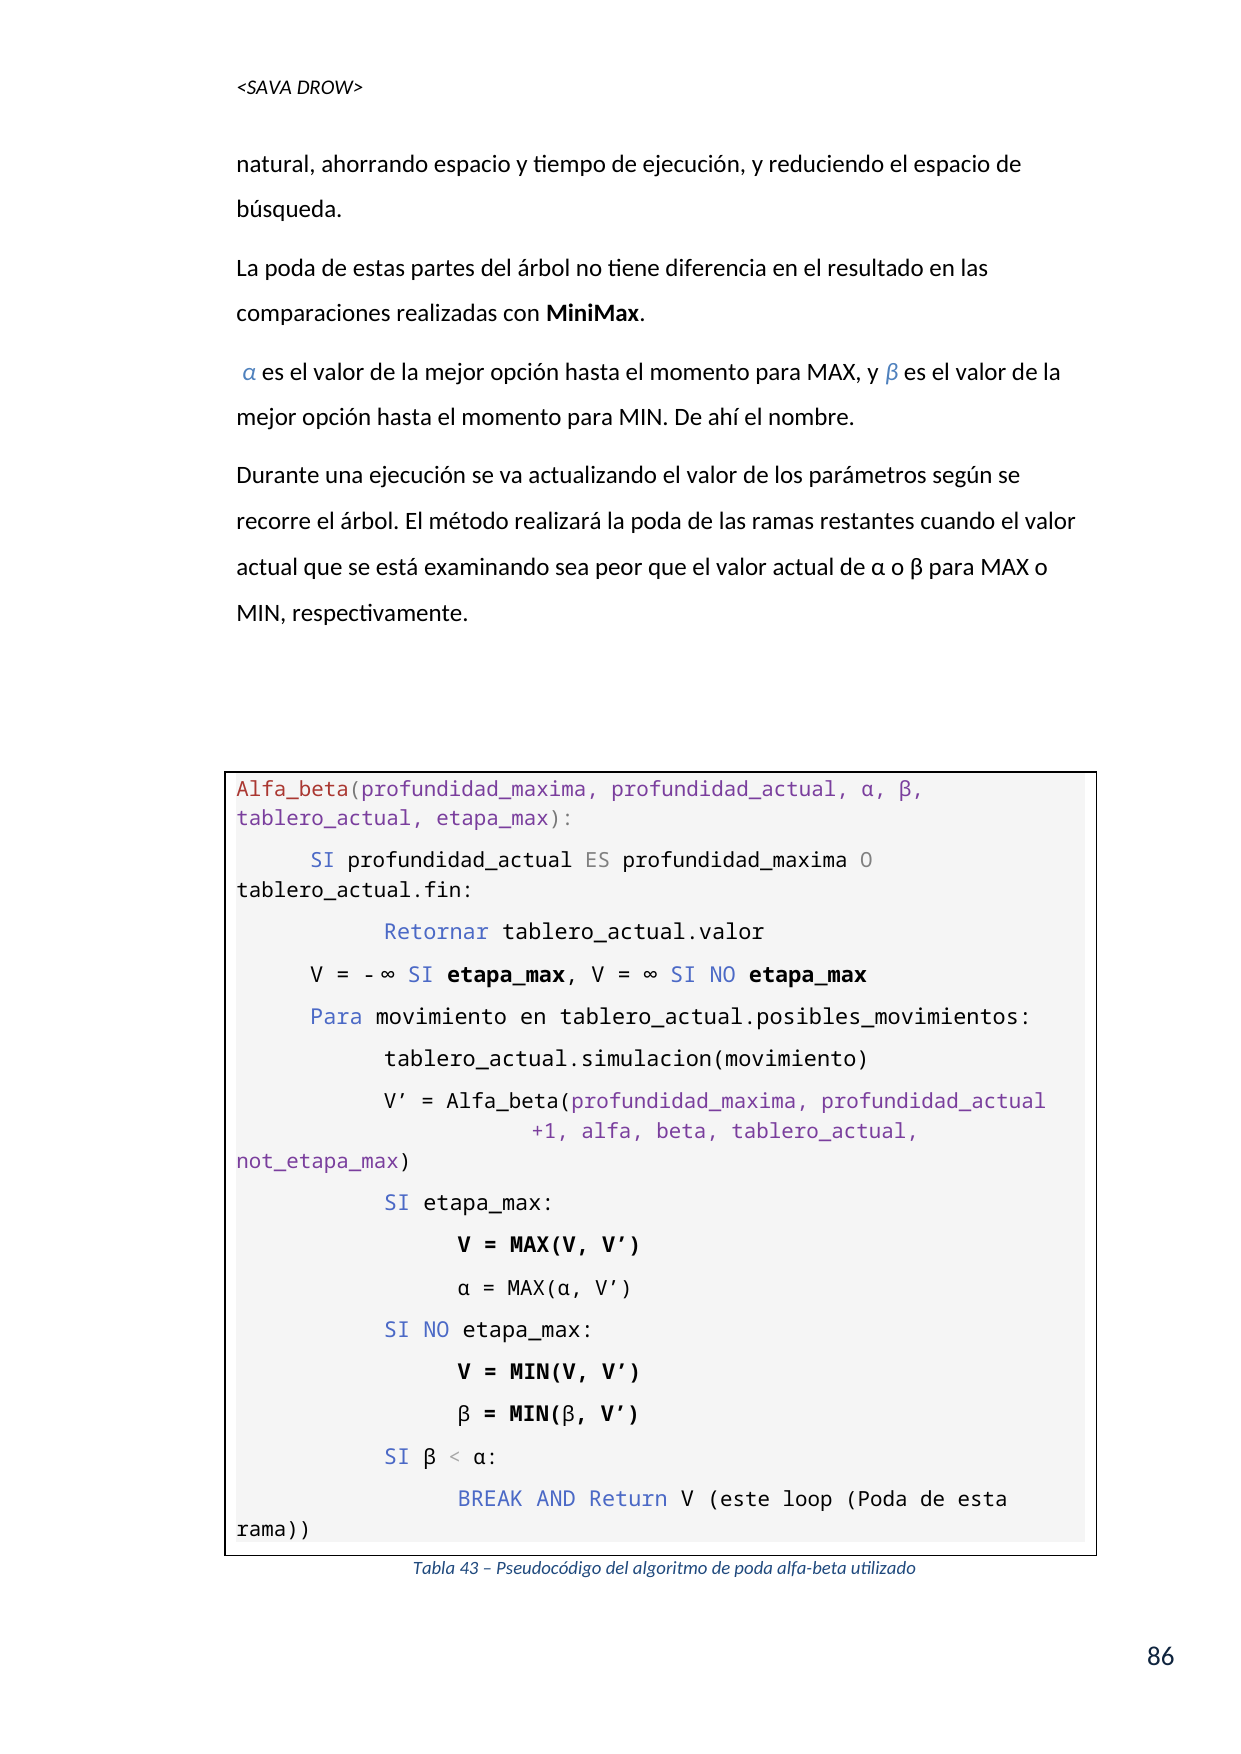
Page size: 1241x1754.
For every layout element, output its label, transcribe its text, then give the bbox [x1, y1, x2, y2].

table_header Alfa_beta(profundidad_maxima, profundidad_actual, α, β, tablero_actual, etapa_max): SI profundidad_actual ES profundidad_maxima O tablero_actual.fin: Retornar tablero_actual.valor V = - ∞ SI etapa_max, V = ∞ SI NO etapa_max Para movimiento en tablero_actual.posibles_movimientos: tablero_actual.simulacion(movimiento) V’ = Alfa_beta(profundidad_maxima, profundidad_actual +1, alfa, beta, tablero_actual, not_etapa_max) SI etapa_max: V = MAX(V, V’) α = MAX(α, V’) SI NO etapa_max: V = MIN(V, V’) β = MIN(β, V’) SI β < α: BREAK AND Return V (este loop (Poda de esta rama)) [226, 773, 1096, 1555]
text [236, 148, 1092, 224]
text Durante una ejecución se va actualizando el valor de los parámetros según se recorre el árbol. El método realizará la poda de las ramas restantes cuando el valor actual que se está examinando sea peor que el valor actual de α o β para MAX o MIN, respectivamente. [236, 459, 1092, 627]
text α es el valor de la mejor opción hasta el momento para MAX, y β es el valor de la mejor opción hasta el momento para MIN. De ahí el nombre. [236, 356, 1092, 432]
text La poda de estas partes del árbol no tiene diferencia en el resultado en las comparaciones realizadas con MiniMax. [236, 252, 1092, 328]
